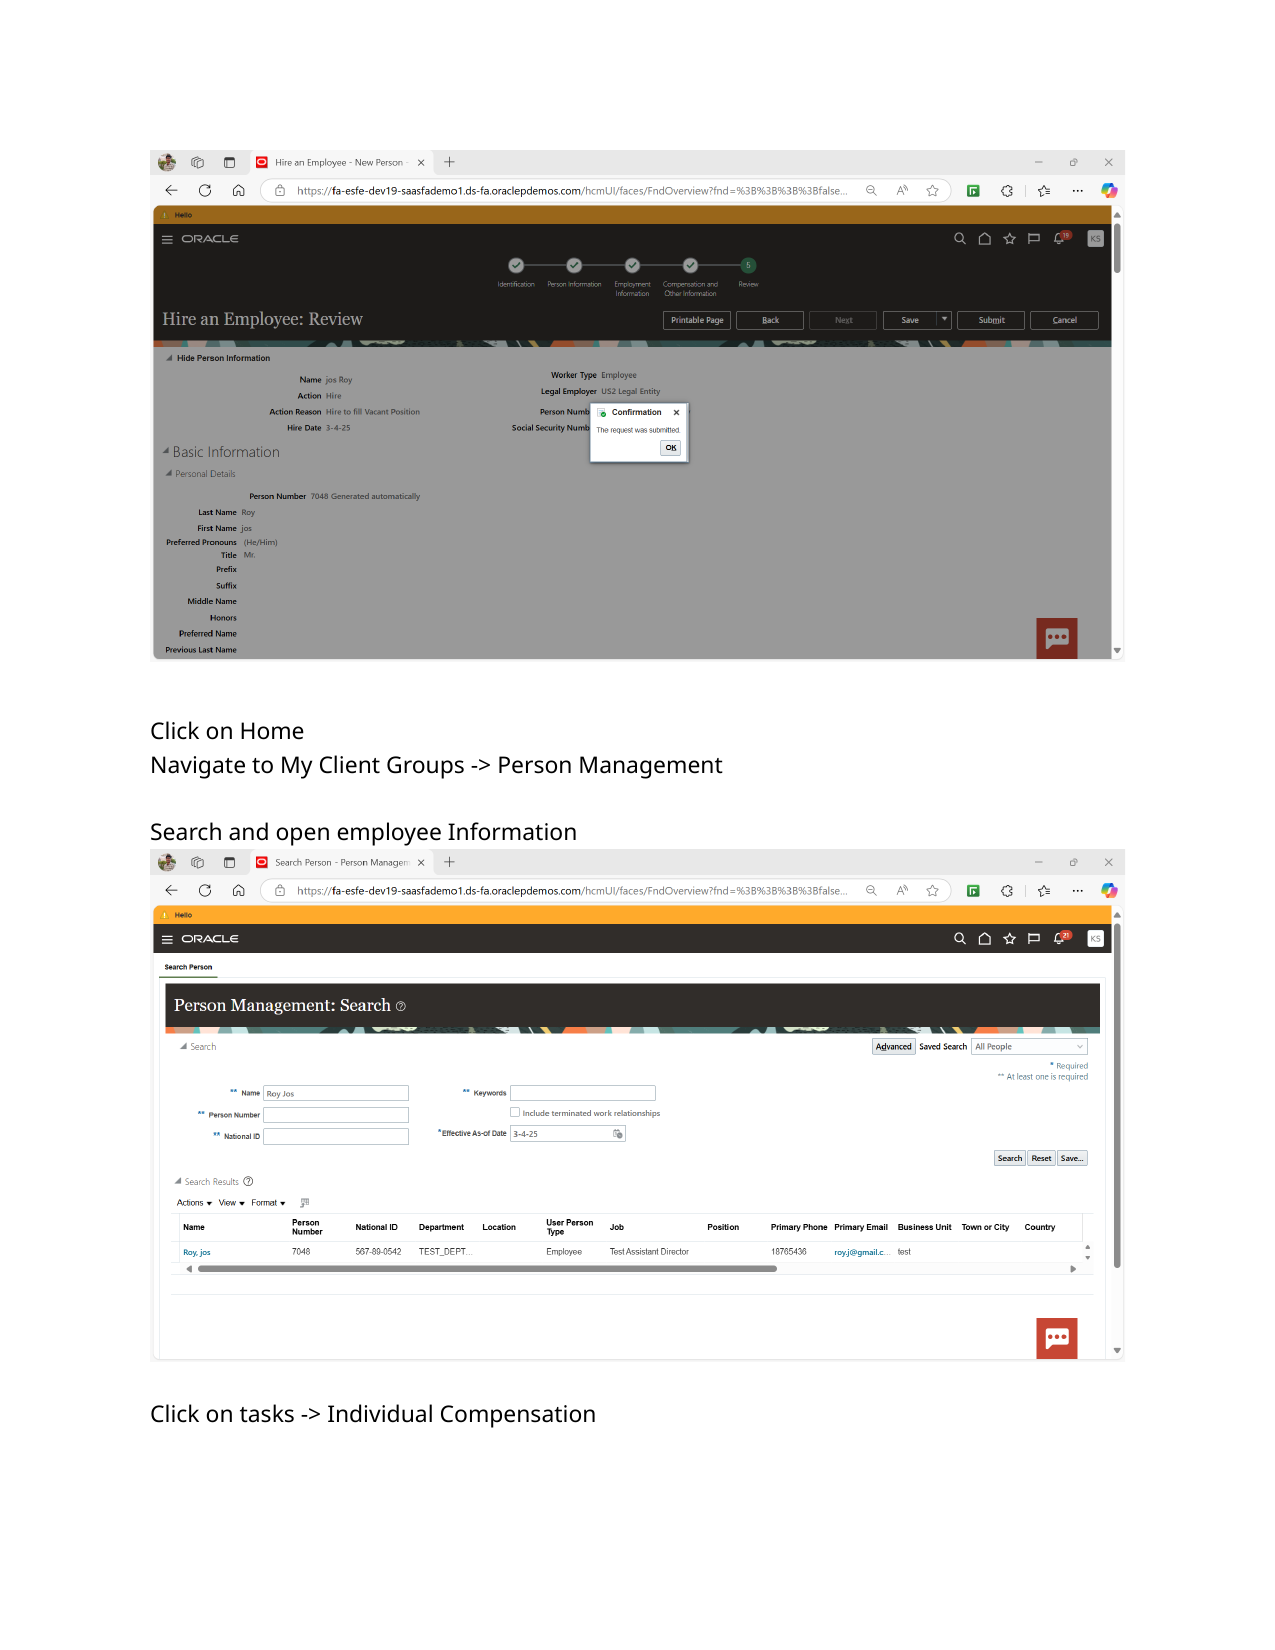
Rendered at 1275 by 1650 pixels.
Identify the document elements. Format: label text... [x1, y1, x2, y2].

text Click on Home Navigate to My Client Groups -> Person Management Search and open employee Information Click on tasks -> Individual Compensation [150, 681, 1125, 849]
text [150, 1362, 1125, 1429]
